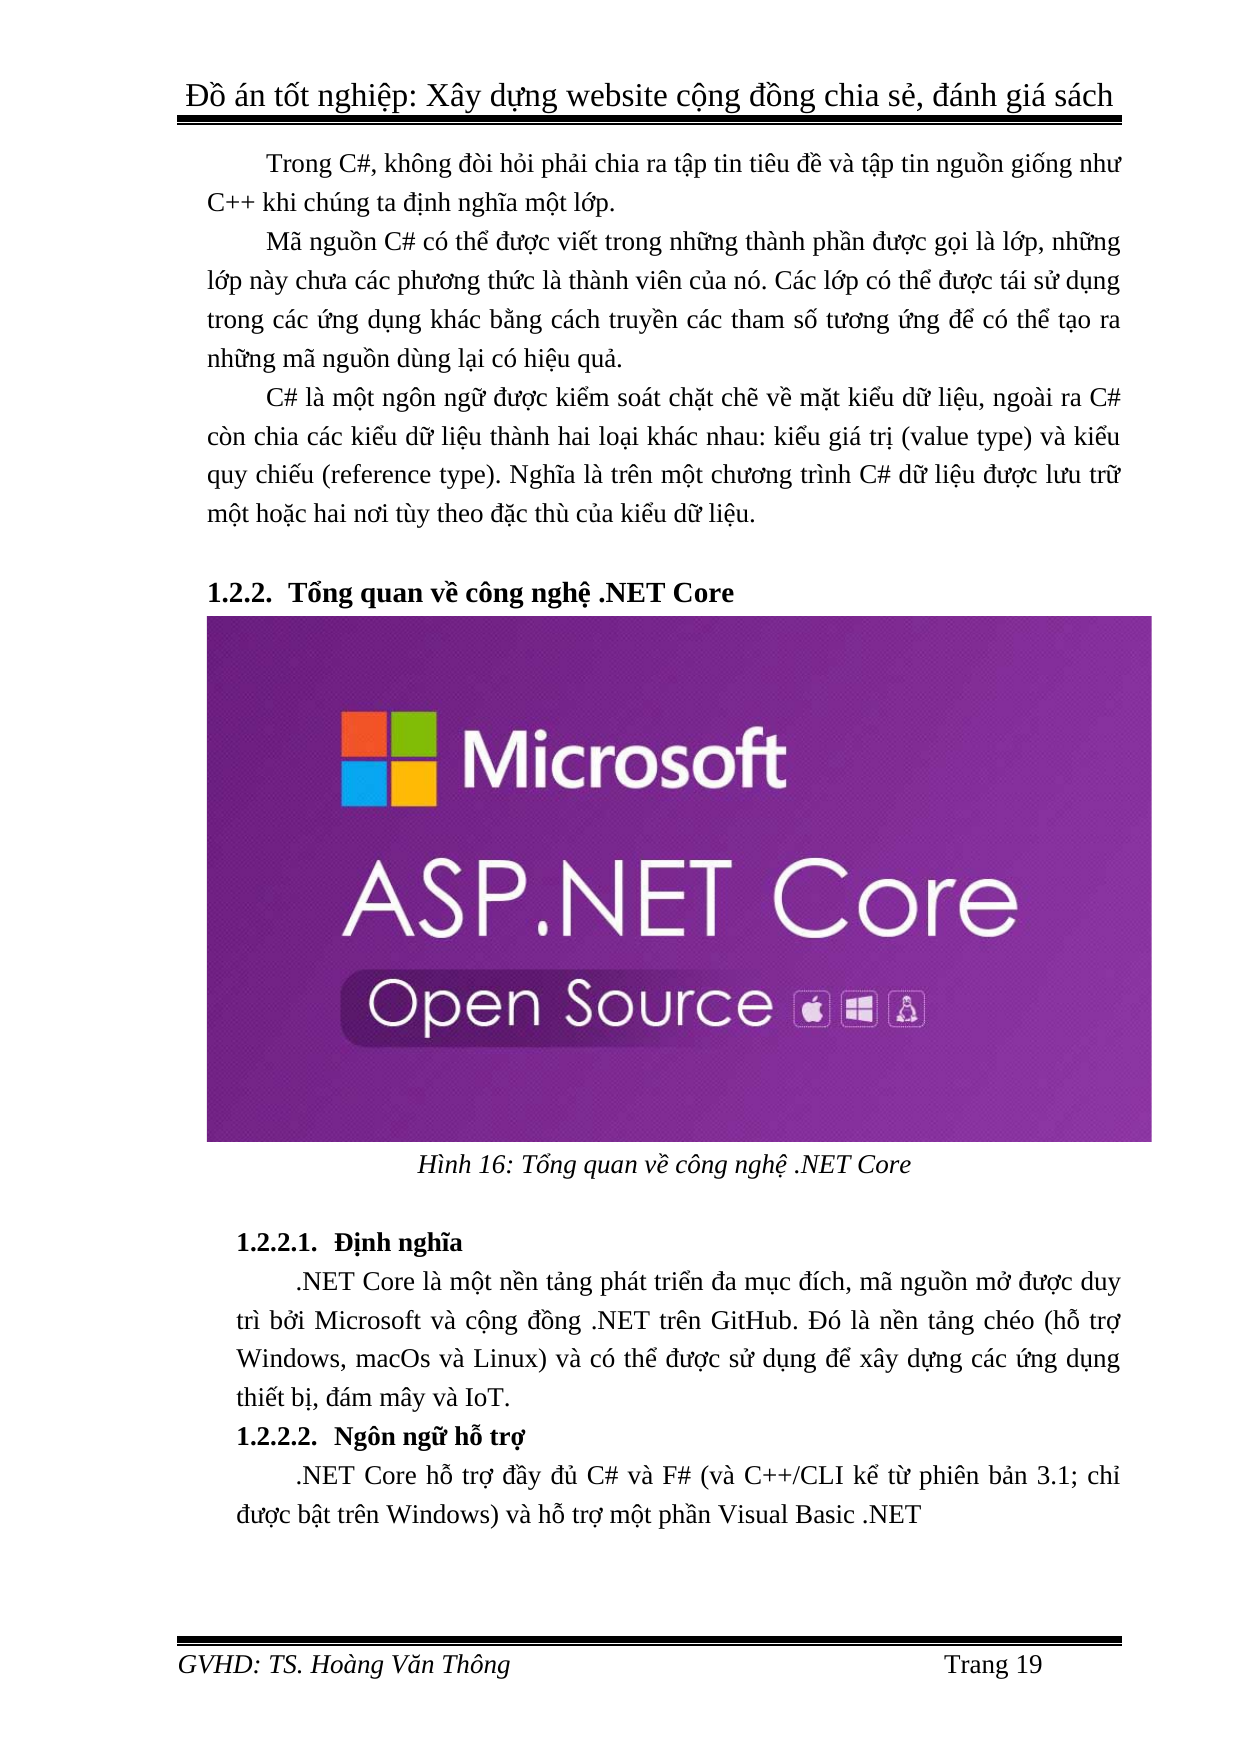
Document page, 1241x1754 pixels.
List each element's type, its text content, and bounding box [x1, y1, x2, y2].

list .NET Core hỗ trợ đầy đủ C# và F# (và C++/CLI kể từ phiên bản 3.1; chỉ được bật trên Windows) và hỗ trợ một phần Visual Basic .NET [236, 1459, 1122, 1529]
picture [206, 616, 1152, 1142]
list Hình 16: Tổng quan về công nghệ .NET Core [207, 1148, 1122, 1179]
text Trong C#, không đòi hỏi phải chia ra tập tin tiêu đề và tập tin nguồn giống như C++ khi chúng ta định nghĩa một lớp. [207, 148, 1122, 218]
text C# là một ngôn ngữ được kiểm soát chặt chẽ về mặt kiểu dữ liệu, ngoài ra C# còn chia các kiểu dữ liệu thành hai loại khác nhau: kiểu giá trị (value type) và kiểu quy chiếu (reference type). Nghĩa là trên một chương trình C# dữ liệu được lưu trữ một hoặc hai nơi tùy theo đặc thù của kiểu dữ liệu. [207, 381, 1122, 528]
list Định nghĩa [236, 1226, 1122, 1257]
list Ngôn ngữ hỗ trợ [236, 1420, 1122, 1451]
text Mã nguồn C# có thể được viết trong những thành phần được gọi là lớp, những lớp này chưa các phương thức là thành viên của nó. Các lớp có thể được tái sử dụng trong các ứng dụng khác bằng cách truyền các tham số tương ứng để có thể tạo ra những mã nguồn dùng lại có hiệu quả. [207, 225, 1122, 373]
text .NET Core là một nền tảng phát triển đa mục đích, mã nguồn mở được duy trì bởi Microsoft và cộng đồng .NET trên GitHub. Đó là nền tảng chéo (hỗ trợ Windows, macOs và Linux) và có thể được sử dụng để xây dựng các ứng dụng thiết bị, đám mây và IoT. [236, 1265, 1122, 1413]
list Tổng quan về công nghệ .NET Core [207, 575, 1122, 608]
